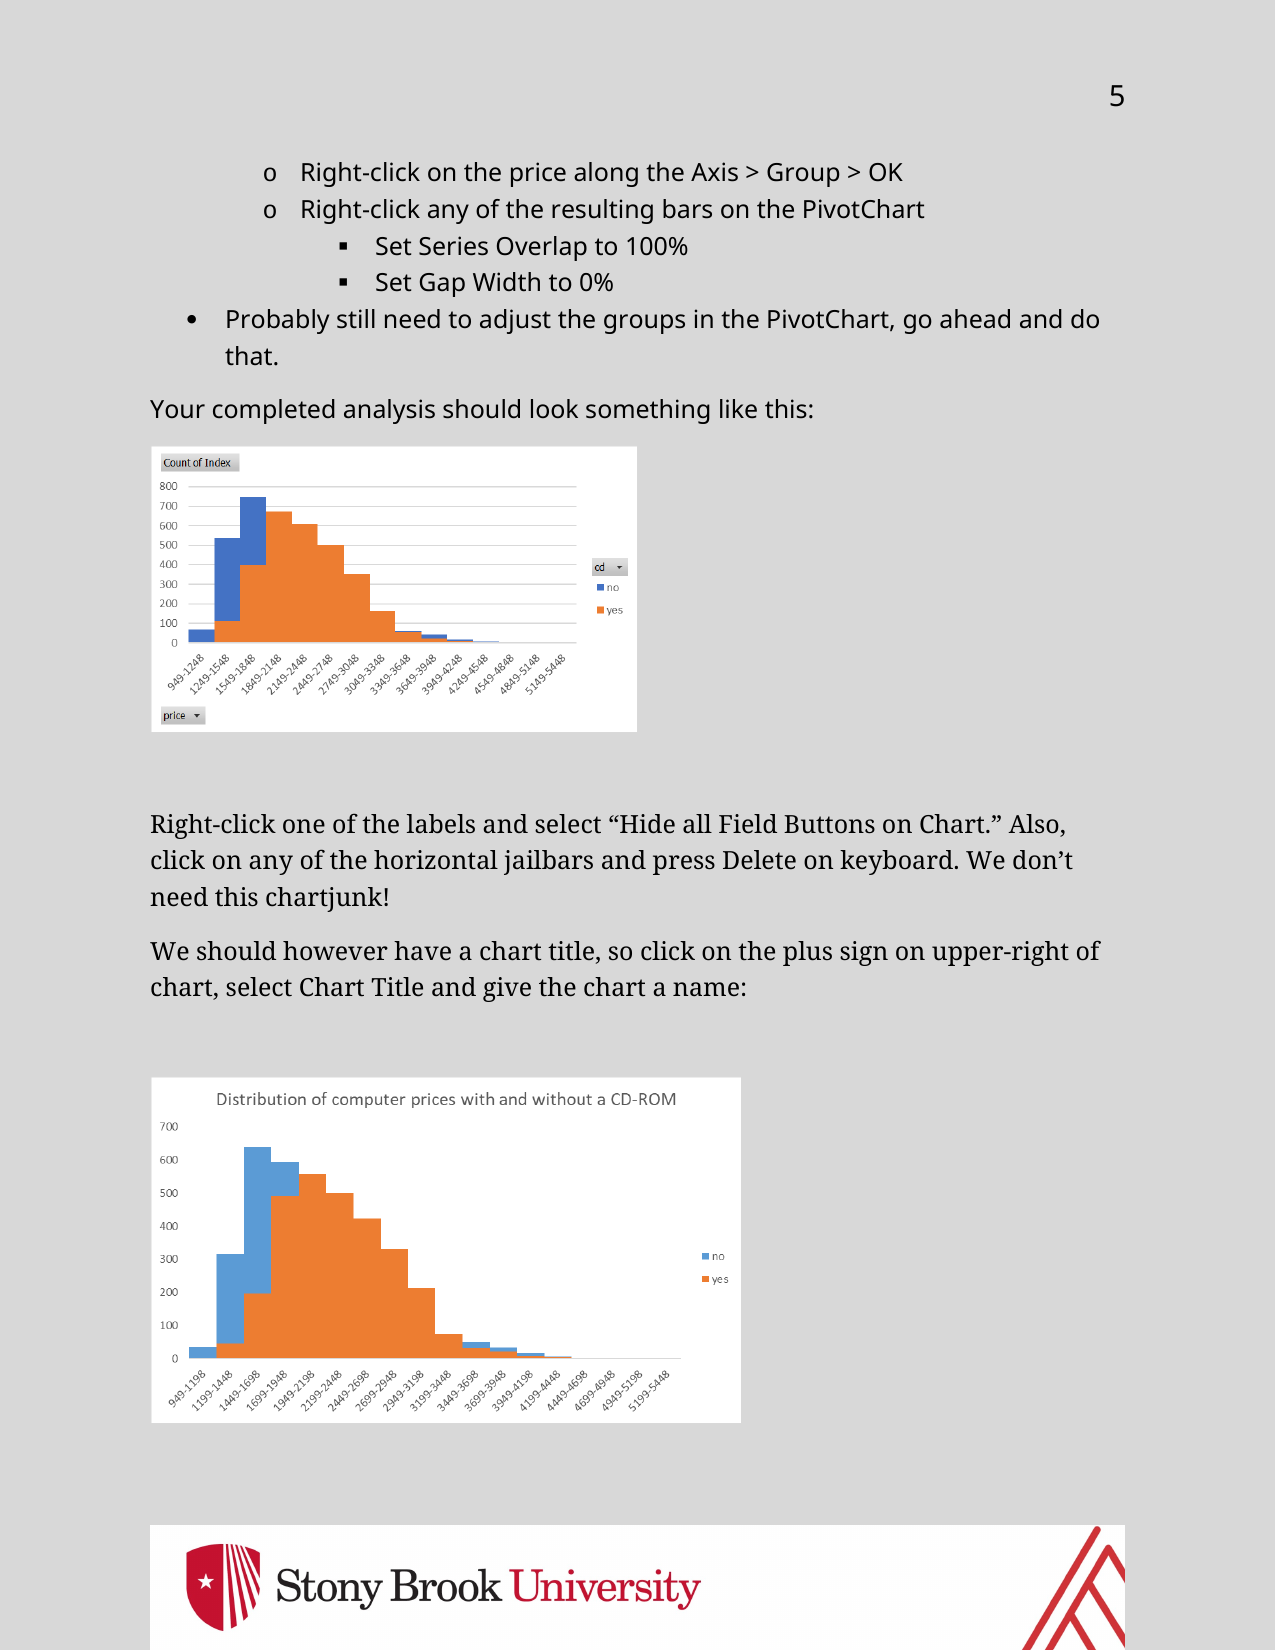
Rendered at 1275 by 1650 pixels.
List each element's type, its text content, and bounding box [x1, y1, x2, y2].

text Your completed analysis should look something like this: [150, 392, 1125, 426]
list Set Series Overlap to 100% [337, 228, 1125, 262]
list Right-click any of the resulting bars on the PivotChart [262, 191, 1125, 226]
picture [150, 445, 638, 733]
text We should however have a chart title, so click on the plus sign on upper-right of chart, select Chart Title and give the chart a name: [150, 933, 1125, 1004]
text Right-click one of the labels and select “Hide all Field Buttons on Chart.” Also, click on any of the horizontal jailbars and press Delete on keyboard. We don’t need this chartjunk! [150, 806, 1125, 914]
list Set Gap Width to 0% [337, 265, 1125, 299]
list Probably still need to adjust the groups in the PivotChart, go ahead and do that. [187, 302, 1125, 373]
picture [150, 1076, 742, 1424]
picture [150, 1525, 1125, 1650]
list Right-click on the price along the Axis > Group > OK [262, 154, 1125, 189]
